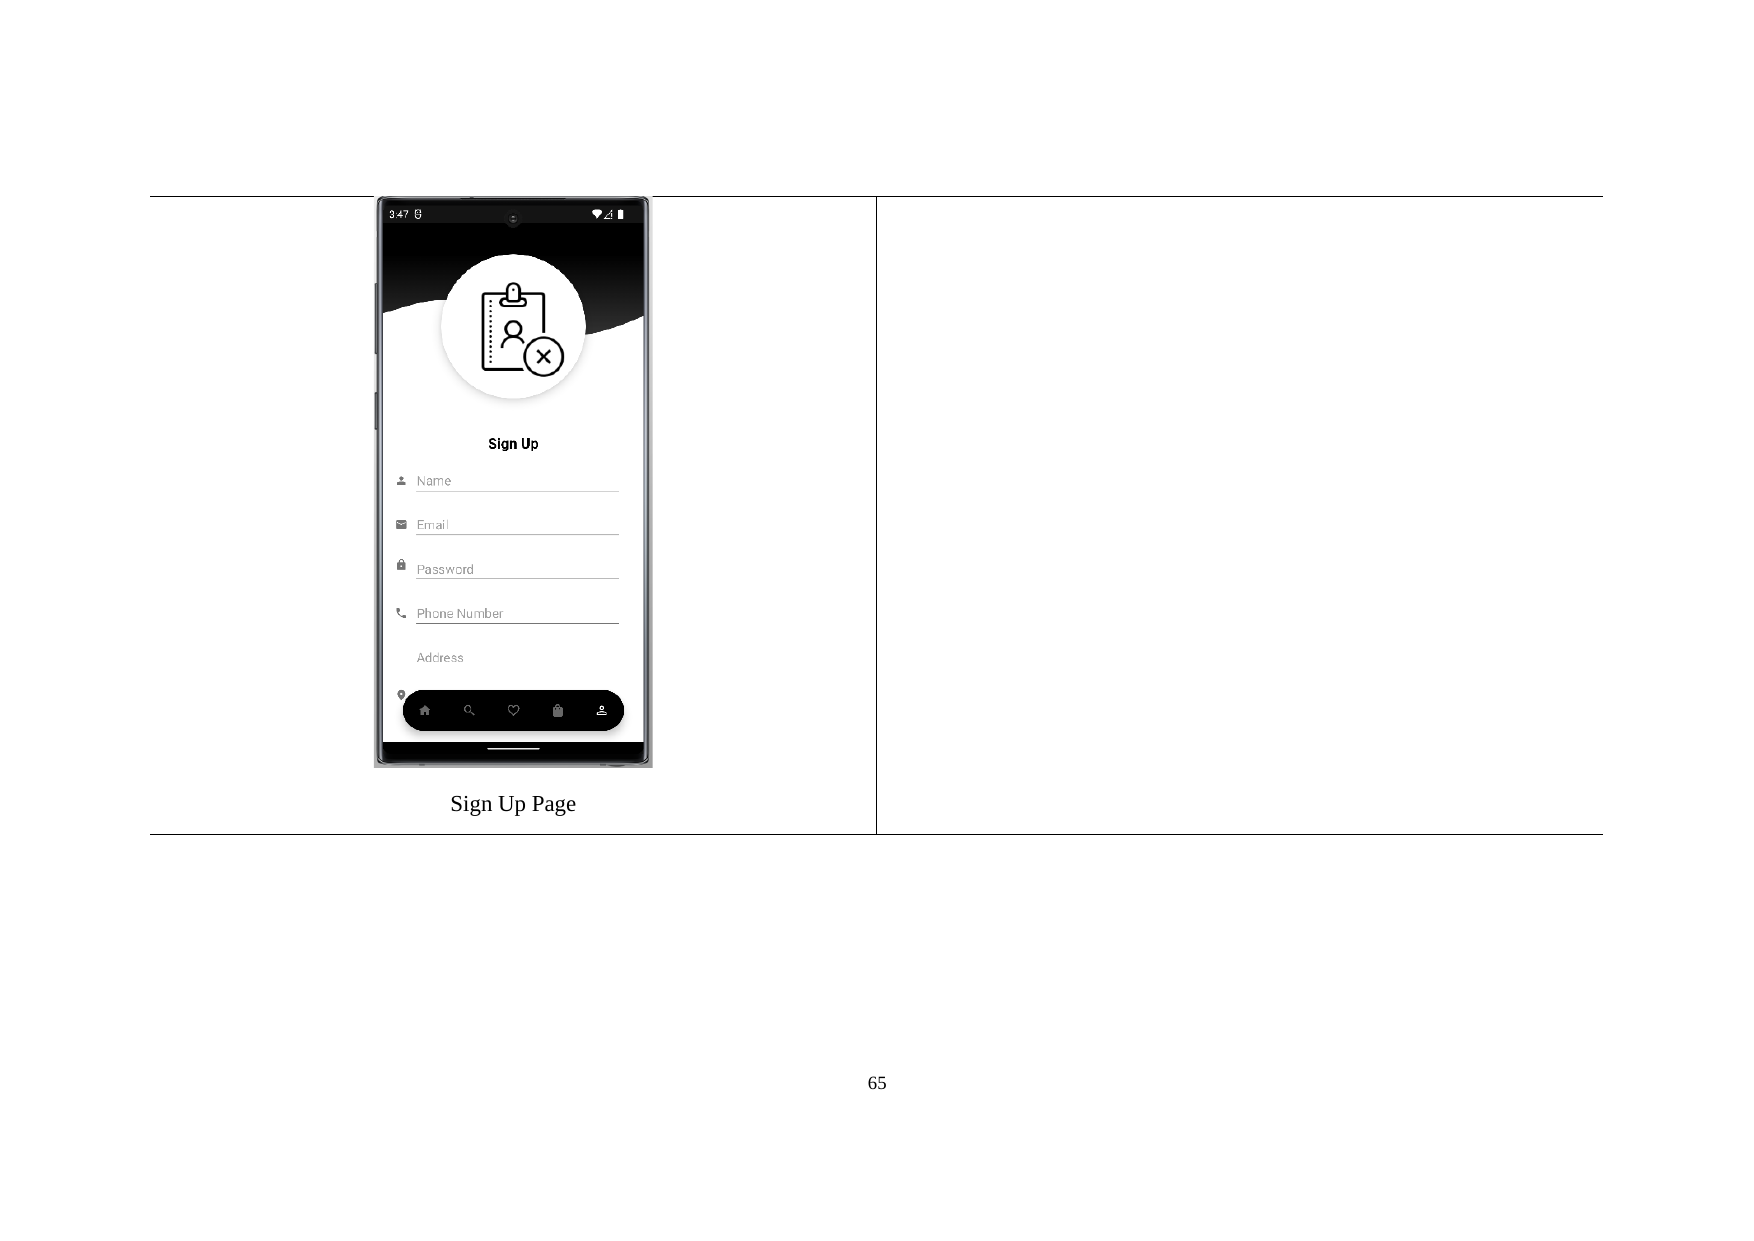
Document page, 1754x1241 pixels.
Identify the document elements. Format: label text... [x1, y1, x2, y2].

table_cell [877, 197, 1603, 834]
picture [373, 196, 653, 768]
table_cell Sign Up Page [150, 197, 876, 834]
